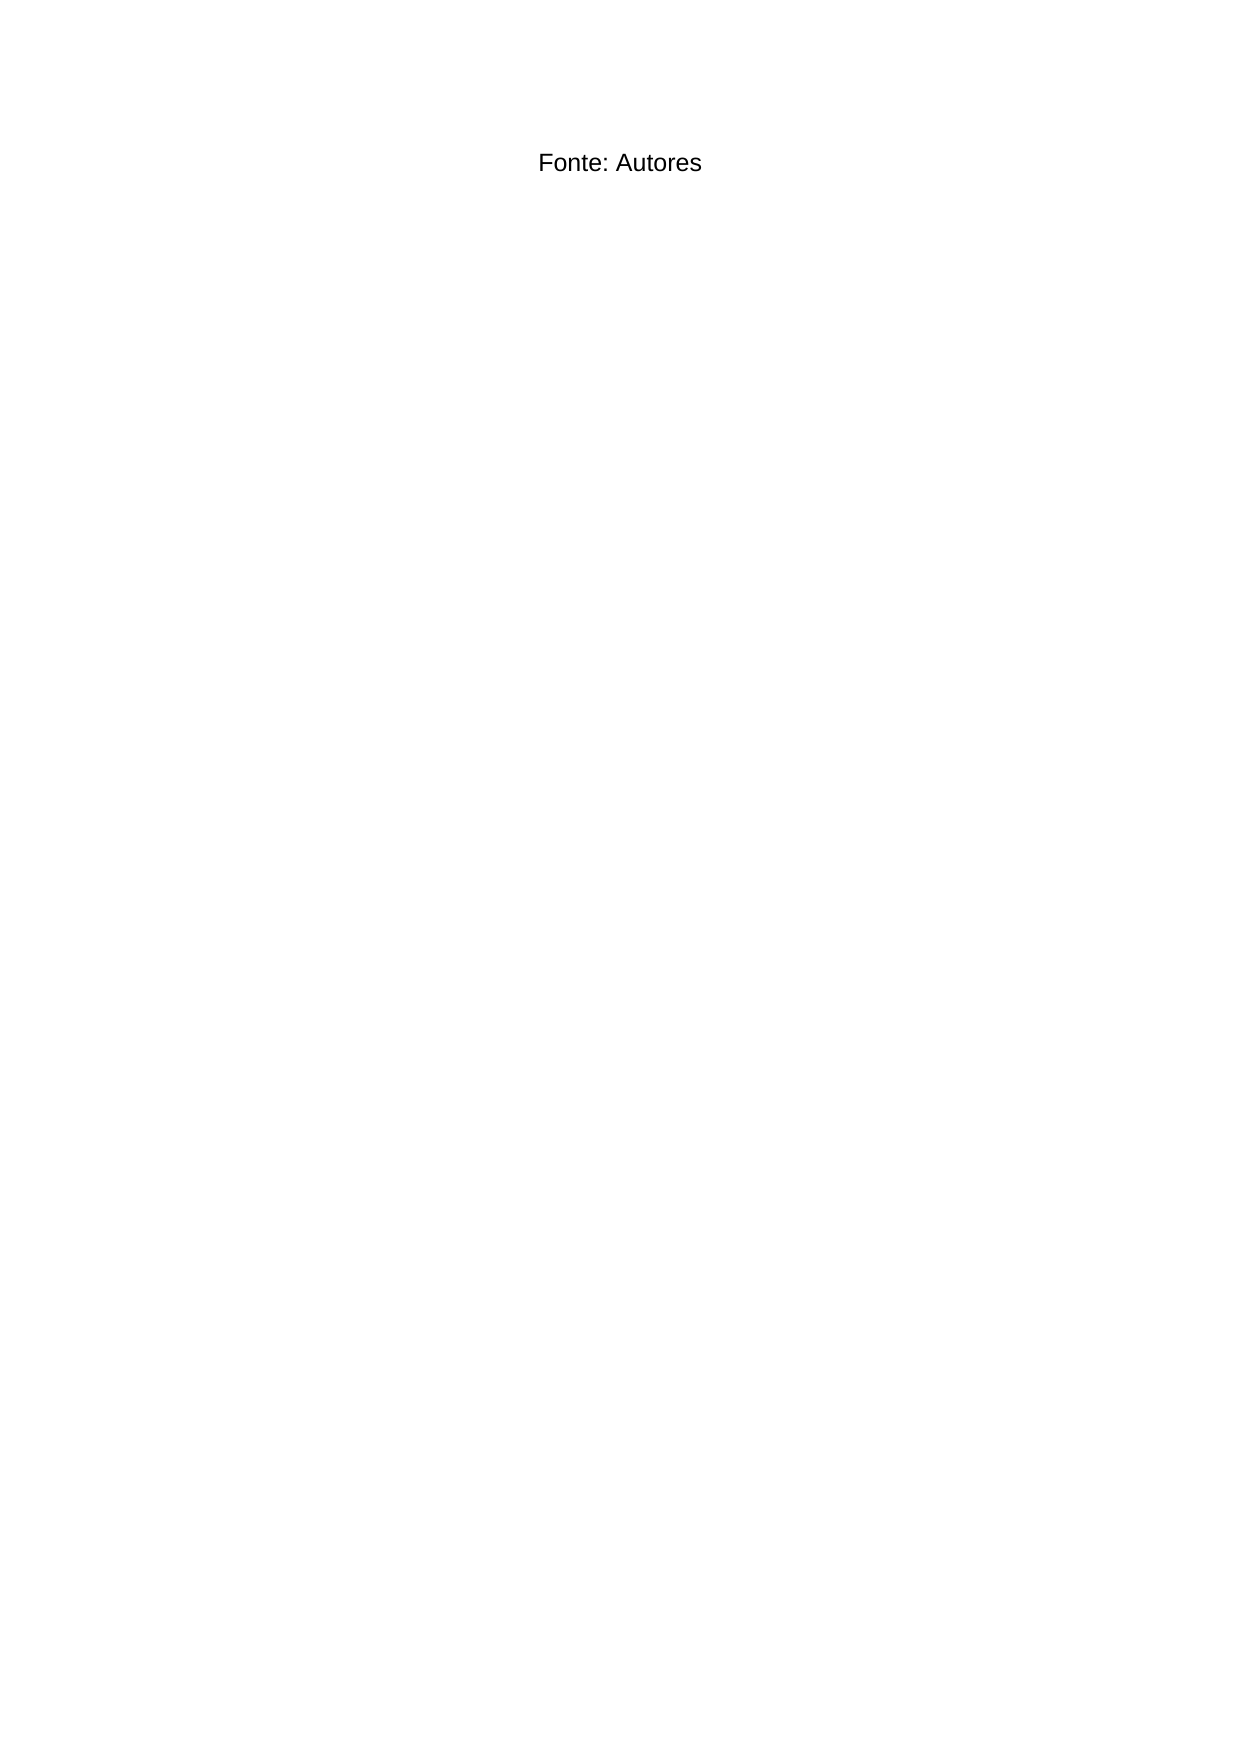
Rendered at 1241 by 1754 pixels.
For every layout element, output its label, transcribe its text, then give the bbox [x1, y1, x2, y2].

text Fonte: Autores [177, 148, 1063, 176]
